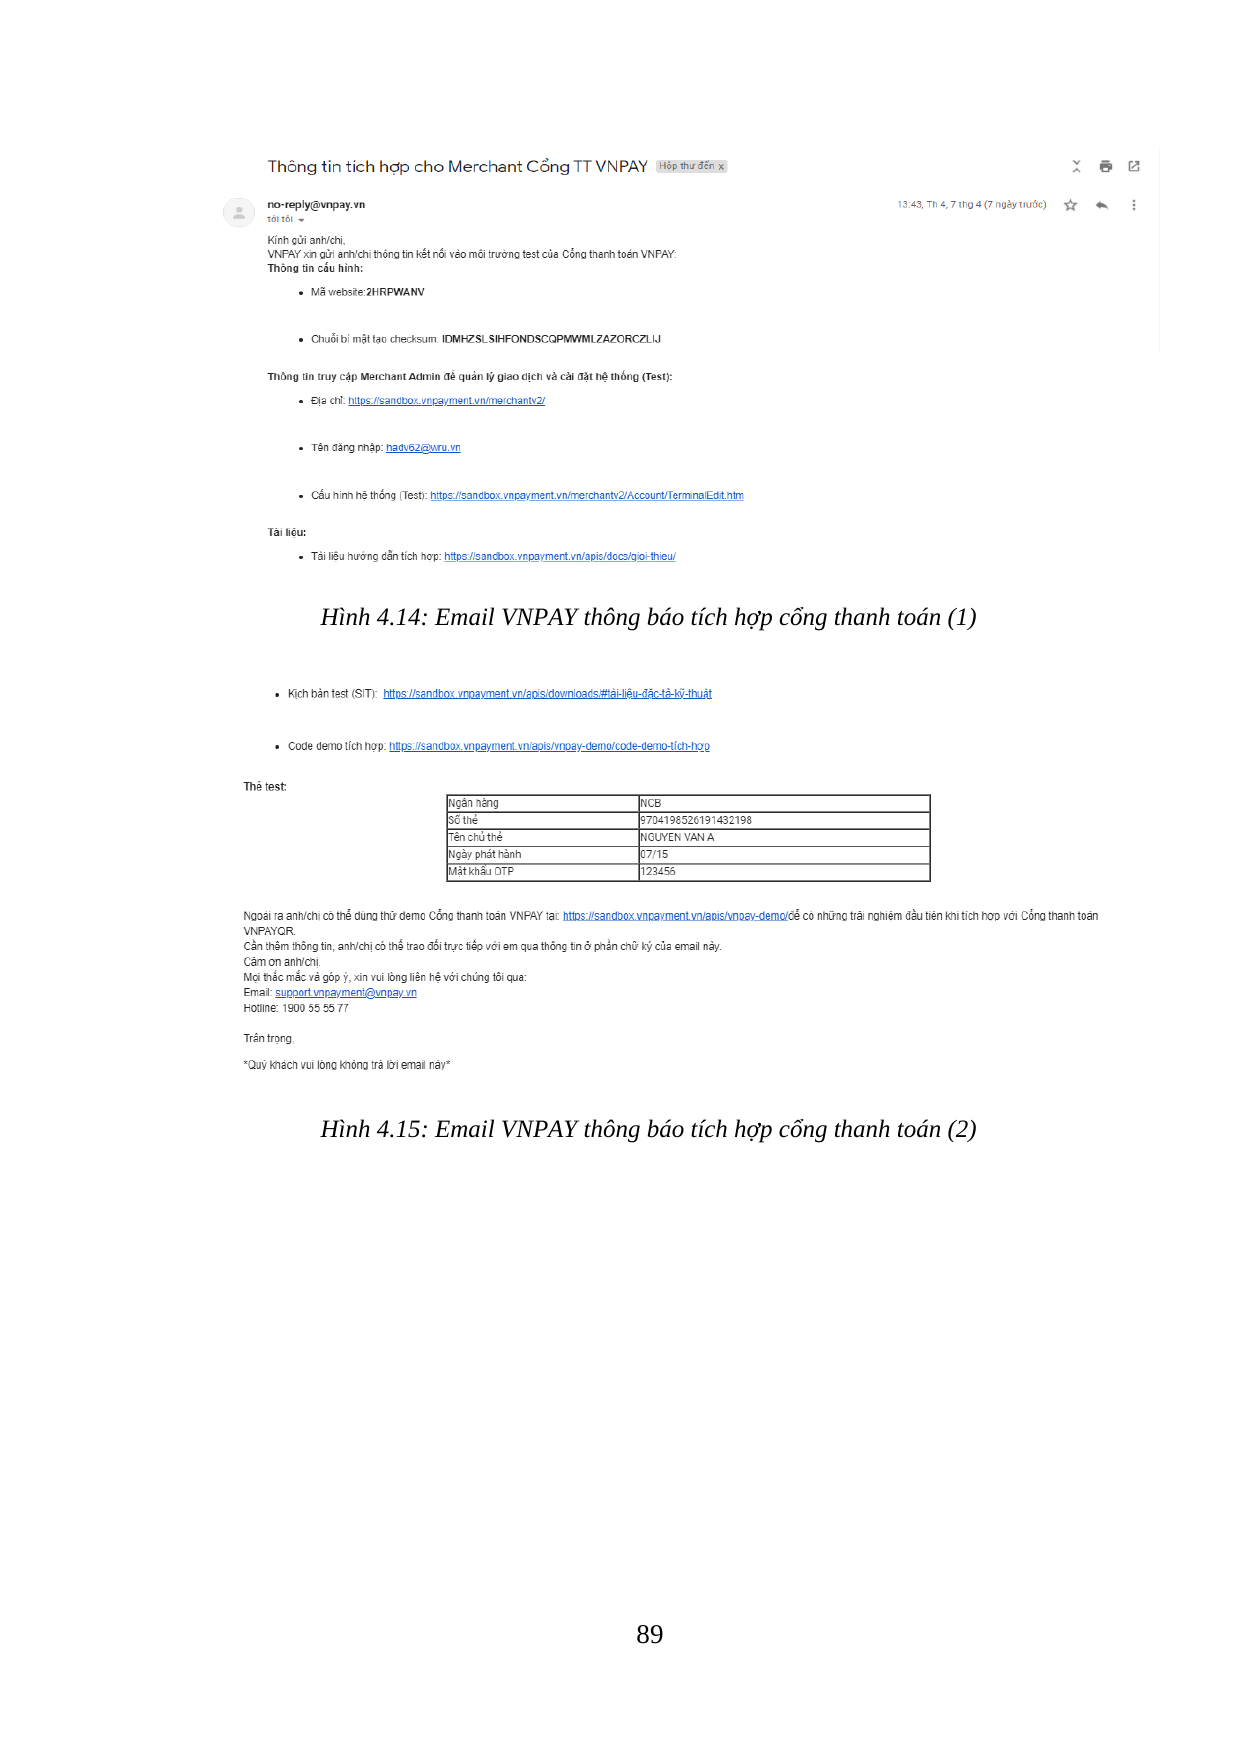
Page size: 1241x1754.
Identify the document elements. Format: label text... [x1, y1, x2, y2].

text Hình 4.14: Email VNPAY thông báo tích hợp cổng thanh toán (1) [177, 602, 1122, 630]
picture [214, 147, 1160, 575]
text Hình 4.15: Email VNPAY thông báo tích hợp cổng thanh toán (2) [177, 1114, 1122, 1142]
picture [214, 651, 1145, 1088]
